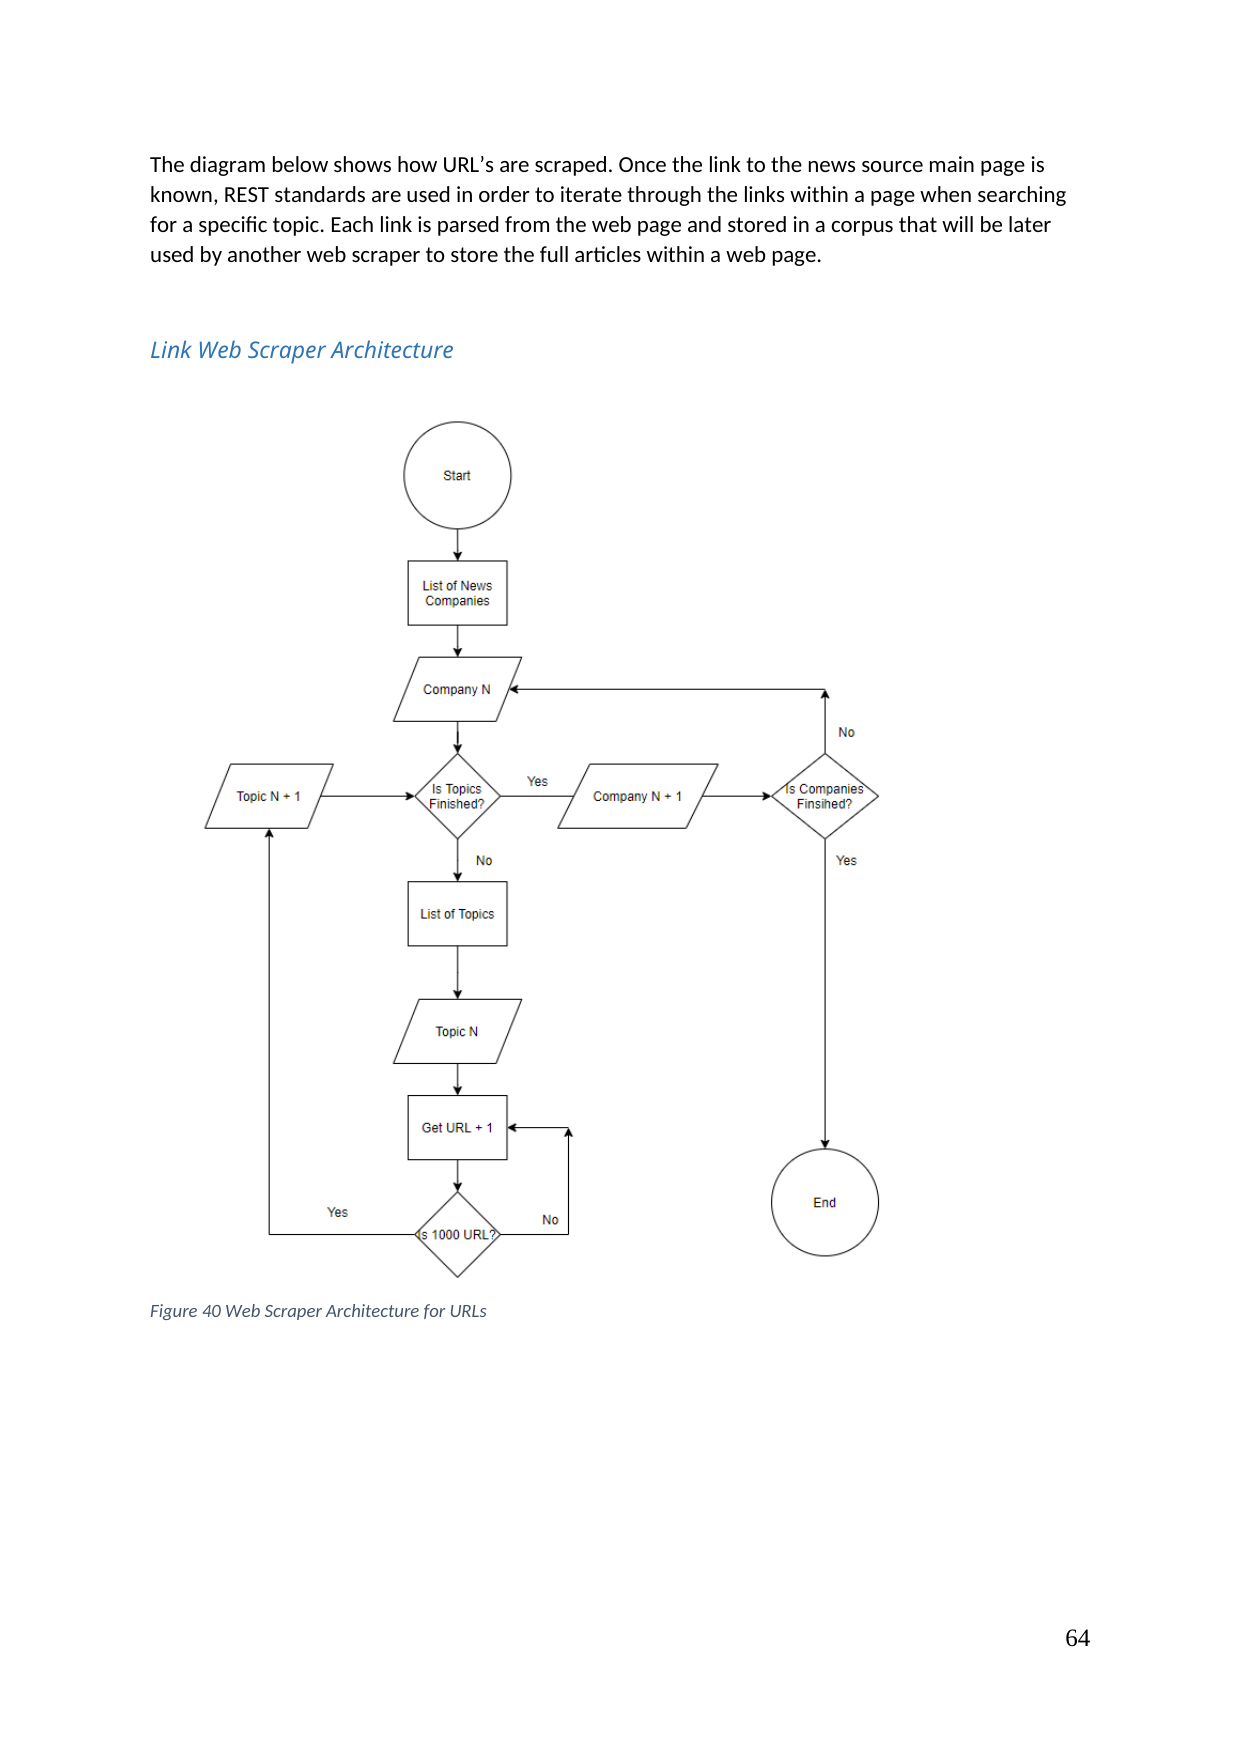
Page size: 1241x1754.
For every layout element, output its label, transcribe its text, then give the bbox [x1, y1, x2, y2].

subtitle Link Web Scraper Architecture [150, 334, 1090, 366]
text The diagram below shows how URL’s are scraped. Once the link to the news source main page is known, REST standards are used in order to iterate through the links within a page when searching for a specific topic. Each link is parsed from the web page and stored in a corpus that will be later used by another web scraper to store the full articles within a web page. [150, 150, 1090, 269]
picture [150, 415, 986, 1280]
